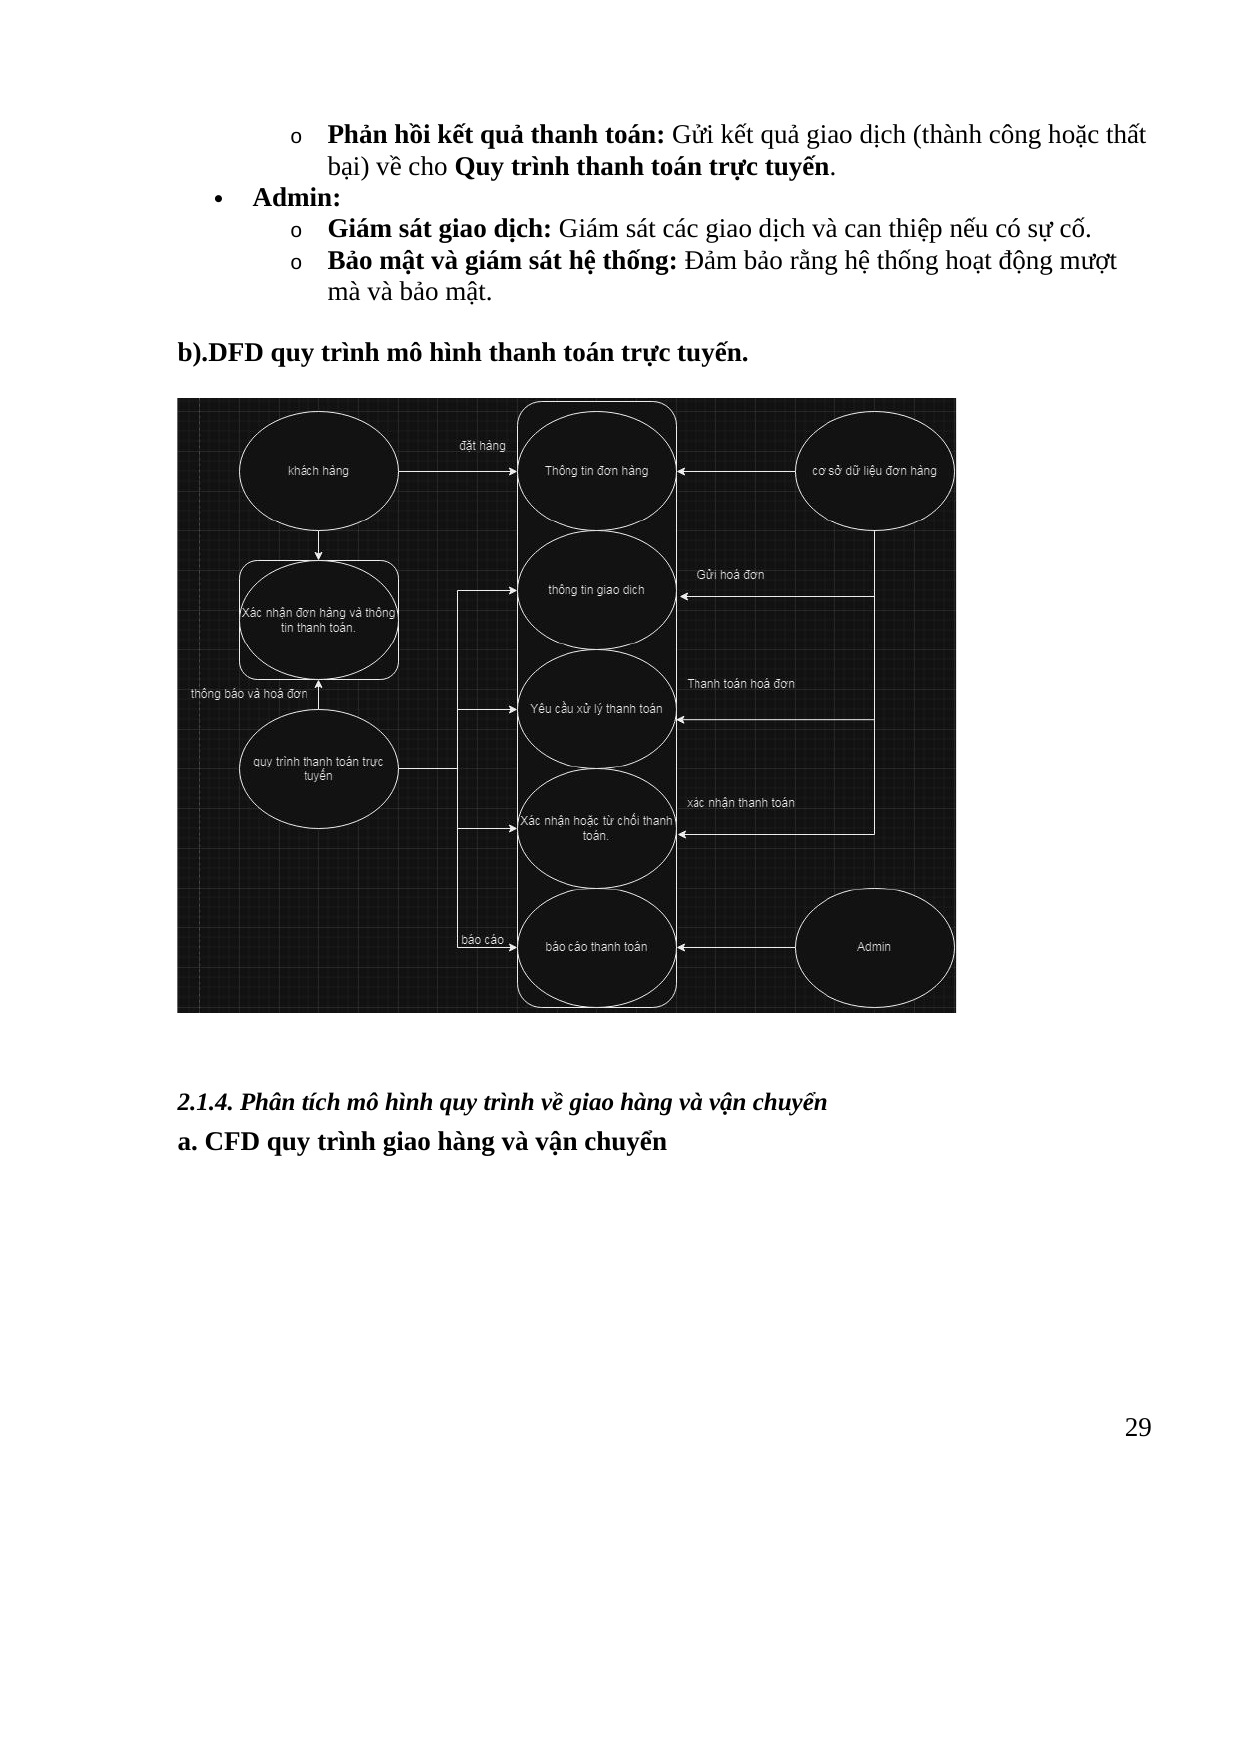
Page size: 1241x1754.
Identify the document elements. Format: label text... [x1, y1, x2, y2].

text a. CFD quy trình giao hàng và vận chuyển [177, 1124, 1152, 1156]
text b).DFD quy trình mô hình thanh toán trực tuyến. [177, 336, 1152, 367]
picture [177, 398, 957, 1013]
subtitle 2.1.4. Phân tích mô hình quy trình về giao hàng và vận chuyển [177, 1087, 1152, 1116]
list Admin: [215, 181, 1152, 212]
list Phản hồi kết quả thanh toán: Gửi kết quả giao dịch (thành công hoặc thất bại) về cho Quy trình thanh toán trực tuyến. [290, 118, 1152, 181]
list Giám sát giao dịch: Giám sát các giao dịch và can thiệp nếu có sự cố. [290, 212, 1152, 244]
list Bảo mật và giám sát hệ thống: Đảm bảo rằng hệ thống hoạt động mượt mà và bảo mật. [290, 244, 1152, 307]
